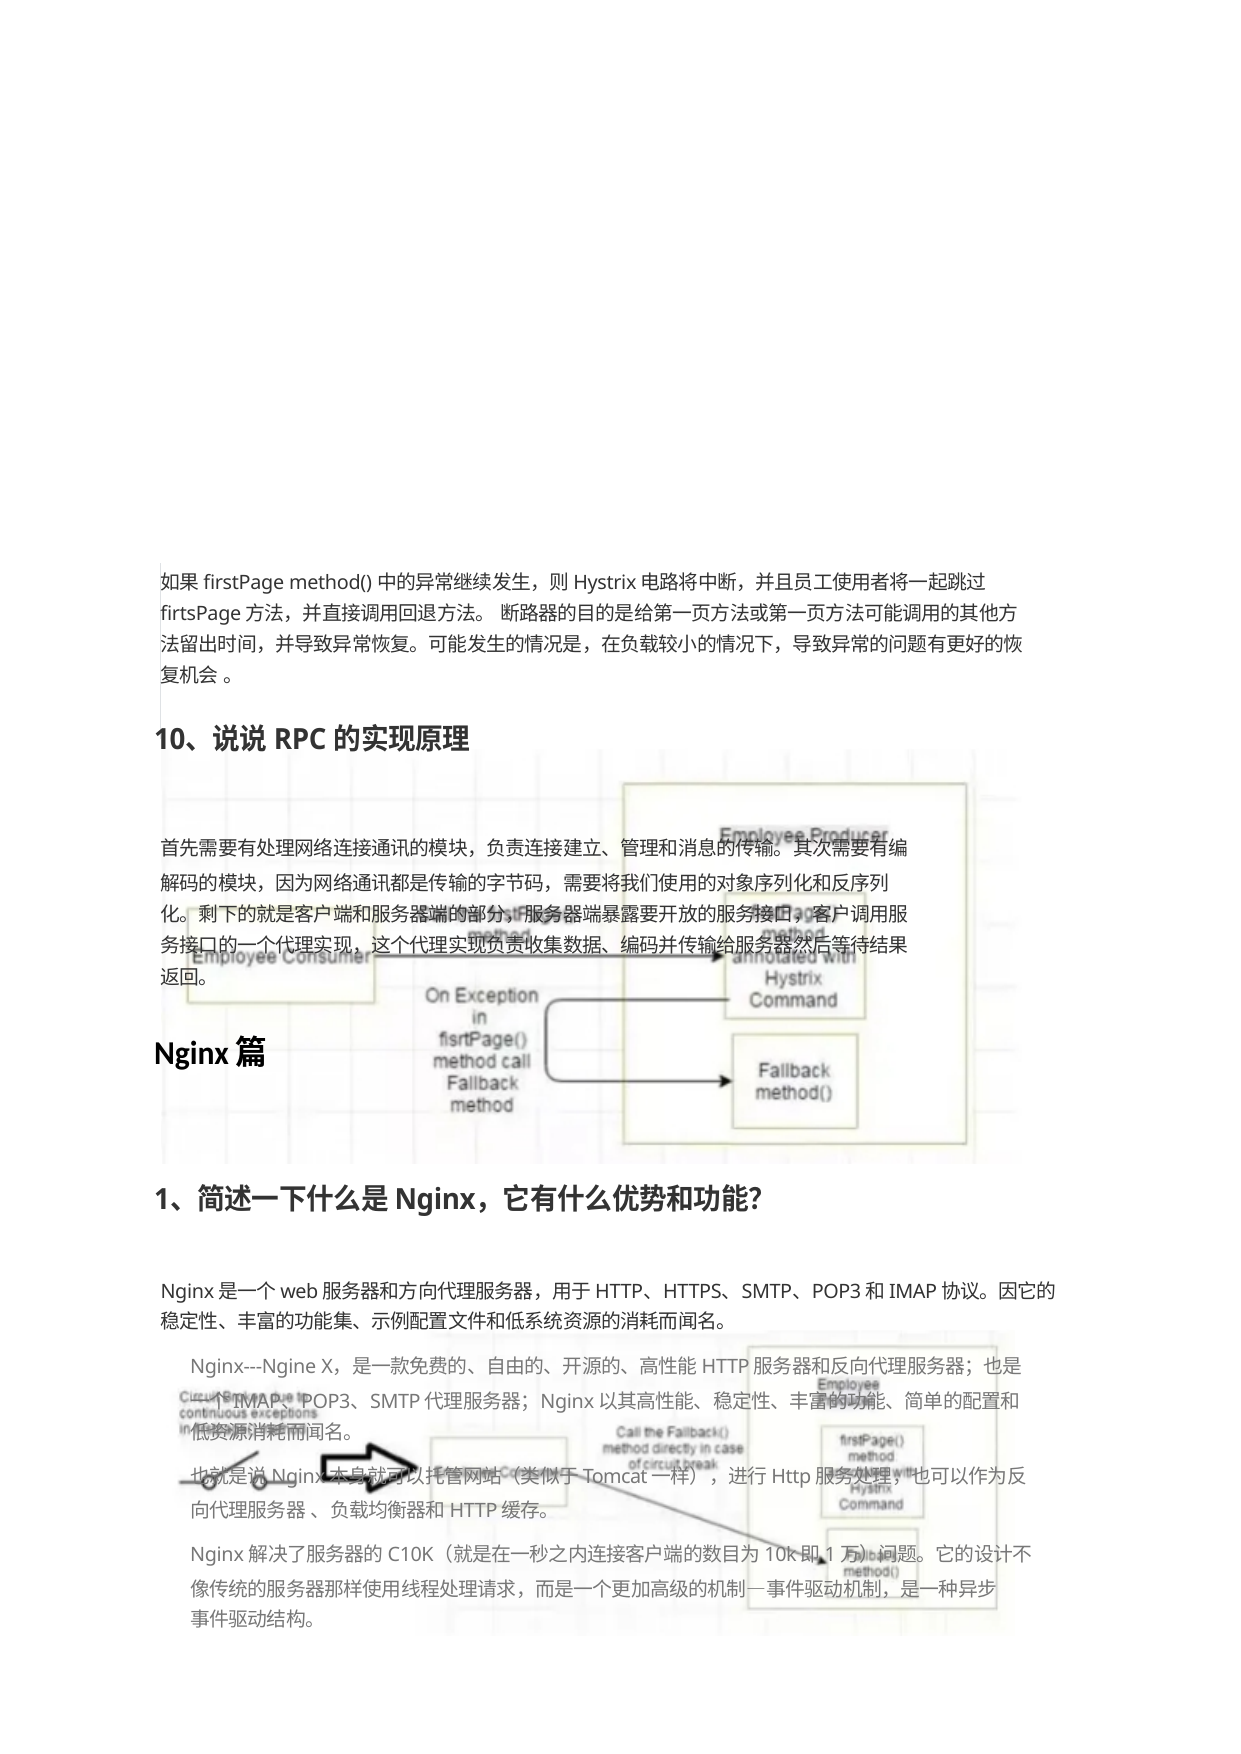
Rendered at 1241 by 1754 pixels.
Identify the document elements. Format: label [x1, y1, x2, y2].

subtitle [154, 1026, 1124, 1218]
picture [161, 990, 1022, 1026]
picture [161, 758, 1022, 816]
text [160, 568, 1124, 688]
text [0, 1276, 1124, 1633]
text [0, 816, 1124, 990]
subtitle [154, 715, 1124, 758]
